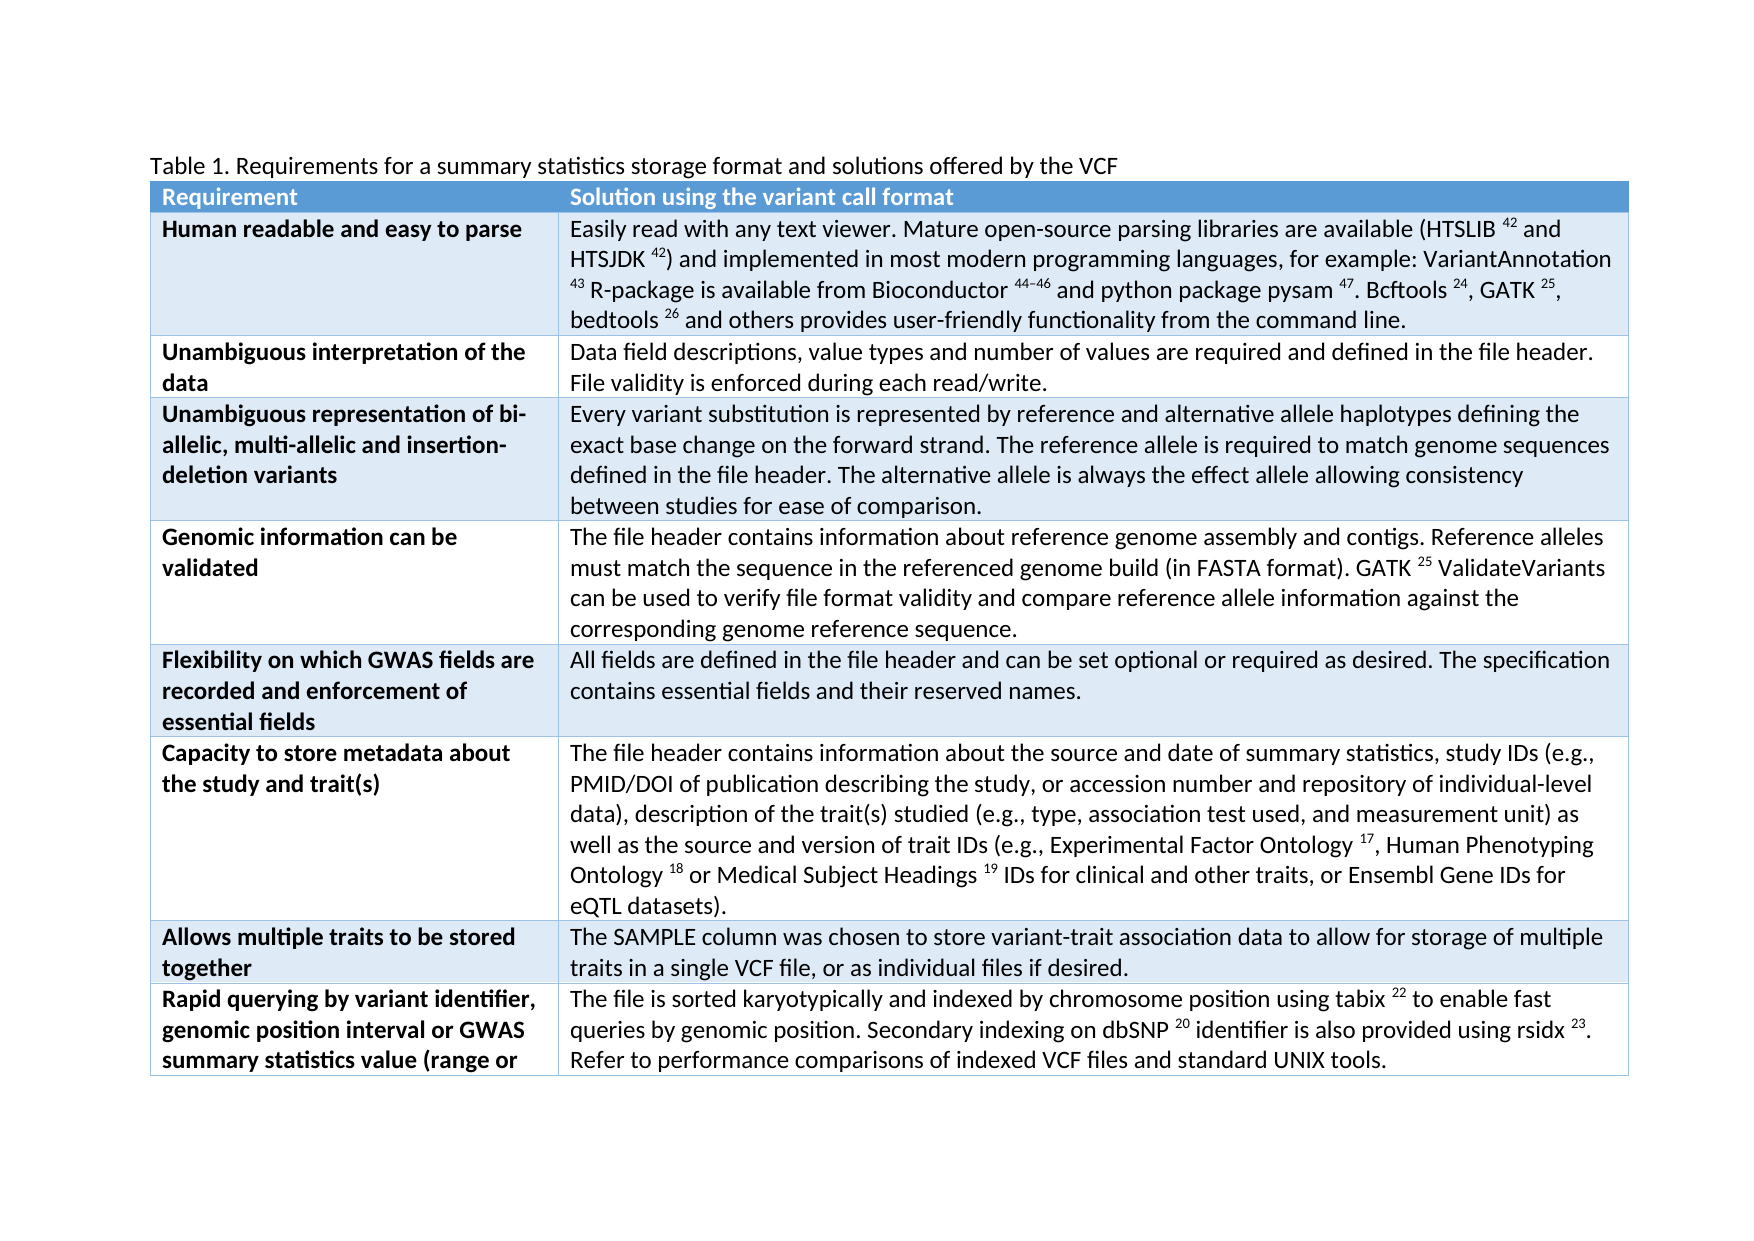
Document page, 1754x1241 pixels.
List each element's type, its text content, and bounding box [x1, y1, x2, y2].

table_header Solution using the variant call format [559, 182, 1628, 212]
table_cell All fields are defined in the file header and can be set optional or required as desired. The specification contains essential fields and their reserved names. [559, 645, 1628, 736]
table_cell Capacity to store metadata about the study and trait(s) [151, 737, 558, 920]
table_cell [151, 984, 558, 1075]
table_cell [559, 984, 1628, 1075]
table_cell The file header contains information about reference genome assembly and contigs. Reference alleles must match the sequence in the referenced genome build (in FASTA format). GATK 25 ValidateVariants can be used to verify file format validity and compare reference allele information against the corresponding genome reference sequence. [559, 521, 1628, 643]
table_cell Genomic information can be validated [151, 521, 558, 643]
table_cell Unambiguous interpretation of the data [151, 336, 558, 397]
table_cell Easily read with any text viewer. Mature open-source parsing libraries are available (HTSLIB 42 and HTSJDK 42) and implemented in most modern programming languages, for example: VariantAnnotation 43 R-package is available from Bioconductor 44–46 and python package pysam 47. Bcftools 24, GATK 25, bedtools 26 and others provides user-friendly functionality from the command line. [559, 213, 1628, 335]
table_cell Flexibility on which GWAS fields are recorded and enforcement of essential fields [151, 645, 558, 736]
table_cell Every variant substitution is represented by reference and alternative allele haplotypes defining the exact base change on the forward strand. The reference allele is required to match genome sequences defined in the file header. The alternative allele is always the effect allele allowing consistency between studies for ease of comparison. [559, 398, 1628, 520]
table_cell The file header contains information about the source and date of summary statistics, study IDs (e.g., PMID/DOI of publication describing the study, or accession number and repository of individual-level data), description of the trait(s) studied (e.g., type, association test used, and measurement unit) as well as the source and version of trait IDs (e.g., Experimental Factor Ontology 17, Human Phenotyping Ontology 18 or Medical Subject Headings 19 IDs for clinical and other traits, or Ensembl Gene IDs for eQTL datasets). [559, 737, 1628, 920]
table_header Requirement [151, 182, 558, 212]
table_cell Allows multiple traits to be stored together [151, 921, 558, 982]
text Table 1. Requirements for a summary statistics storage format and solutions offered by the VCF [150, 150, 1604, 181]
table_cell Data field descriptions, value types and number of values are required and defined in the file header. File validity is enforced during each read/write. [559, 336, 1628, 397]
table_cell The SAMPLE column was chosen to store variant-trait association data to allow for storage of multiple traits in a single VCF file, or as individual files if desired. [559, 921, 1628, 982]
table_cell Unambiguous representation of bi-allelic, multi-allelic and insertion-deletion variants [151, 398, 558, 520]
table_cell Human readable and easy to parse [151, 213, 558, 335]
